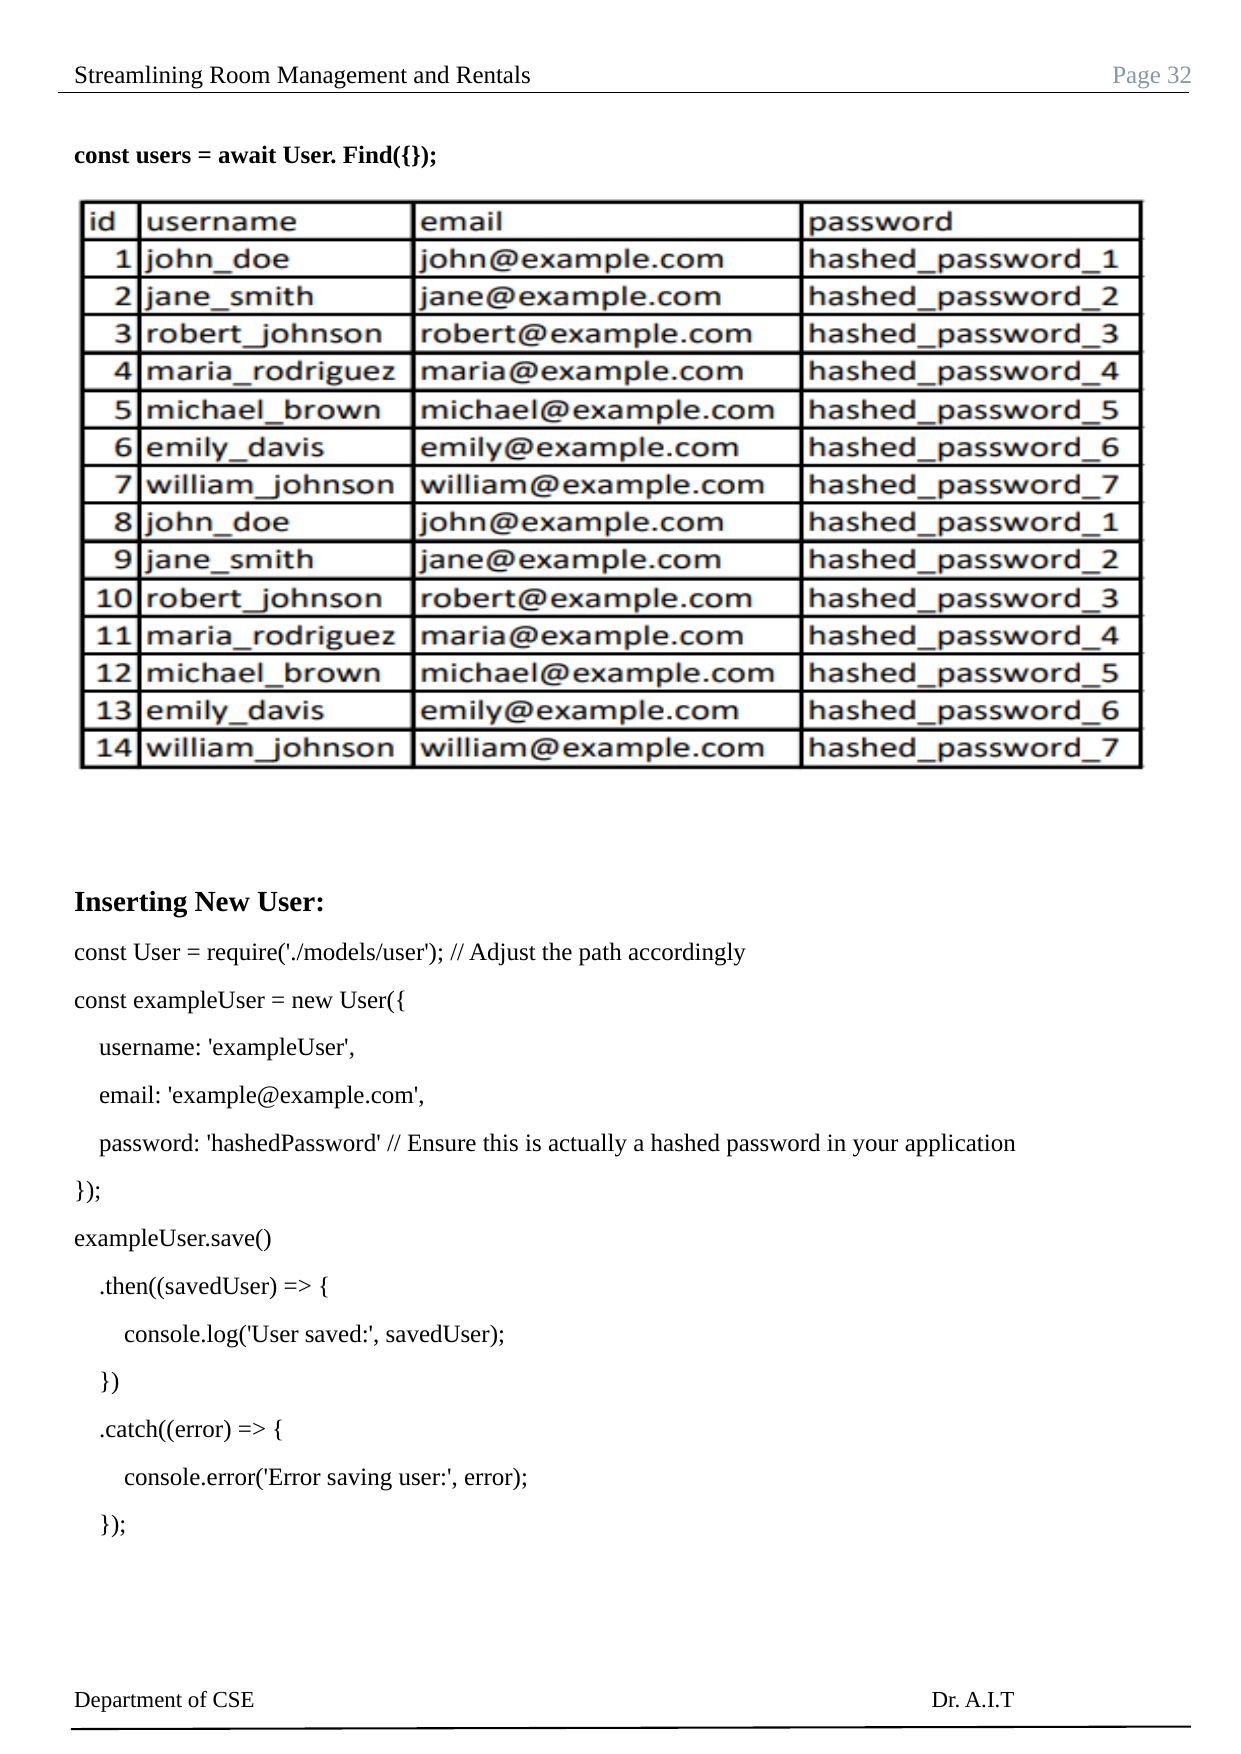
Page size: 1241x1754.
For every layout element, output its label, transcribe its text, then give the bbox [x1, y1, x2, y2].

picture [73, 198, 1196, 816]
text const exampleUser = new User({ [74, 985, 1196, 1013]
text const User = require('./models/user'); // Adjust the path accordingly [74, 937, 1196, 966]
text }); [74, 1176, 1196, 1204]
text .catch((error) => { [74, 1414, 1196, 1443]
text .then((savedUser) => { [74, 1271, 1196, 1300]
text password: 'hashedPassword' // Ensure this is actually a hashed password in your application [74, 1128, 1196, 1157]
text console.log('User saved:', savedUser); [74, 1319, 1196, 1347]
text Inserting New User: [74, 884, 1196, 918]
text username: 'exampleUser', [74, 1032, 1196, 1061]
text email: 'example@example.com', [74, 1080, 1196, 1109]
text const users = await User. Find({}); [74, 140, 1196, 168]
text exampleUser.save() [74, 1223, 1196, 1252]
text console.error('Error saving user:', error); [74, 1462, 1196, 1491]
text }) [74, 1366, 1196, 1395]
text }); [74, 1509, 1196, 1538]
